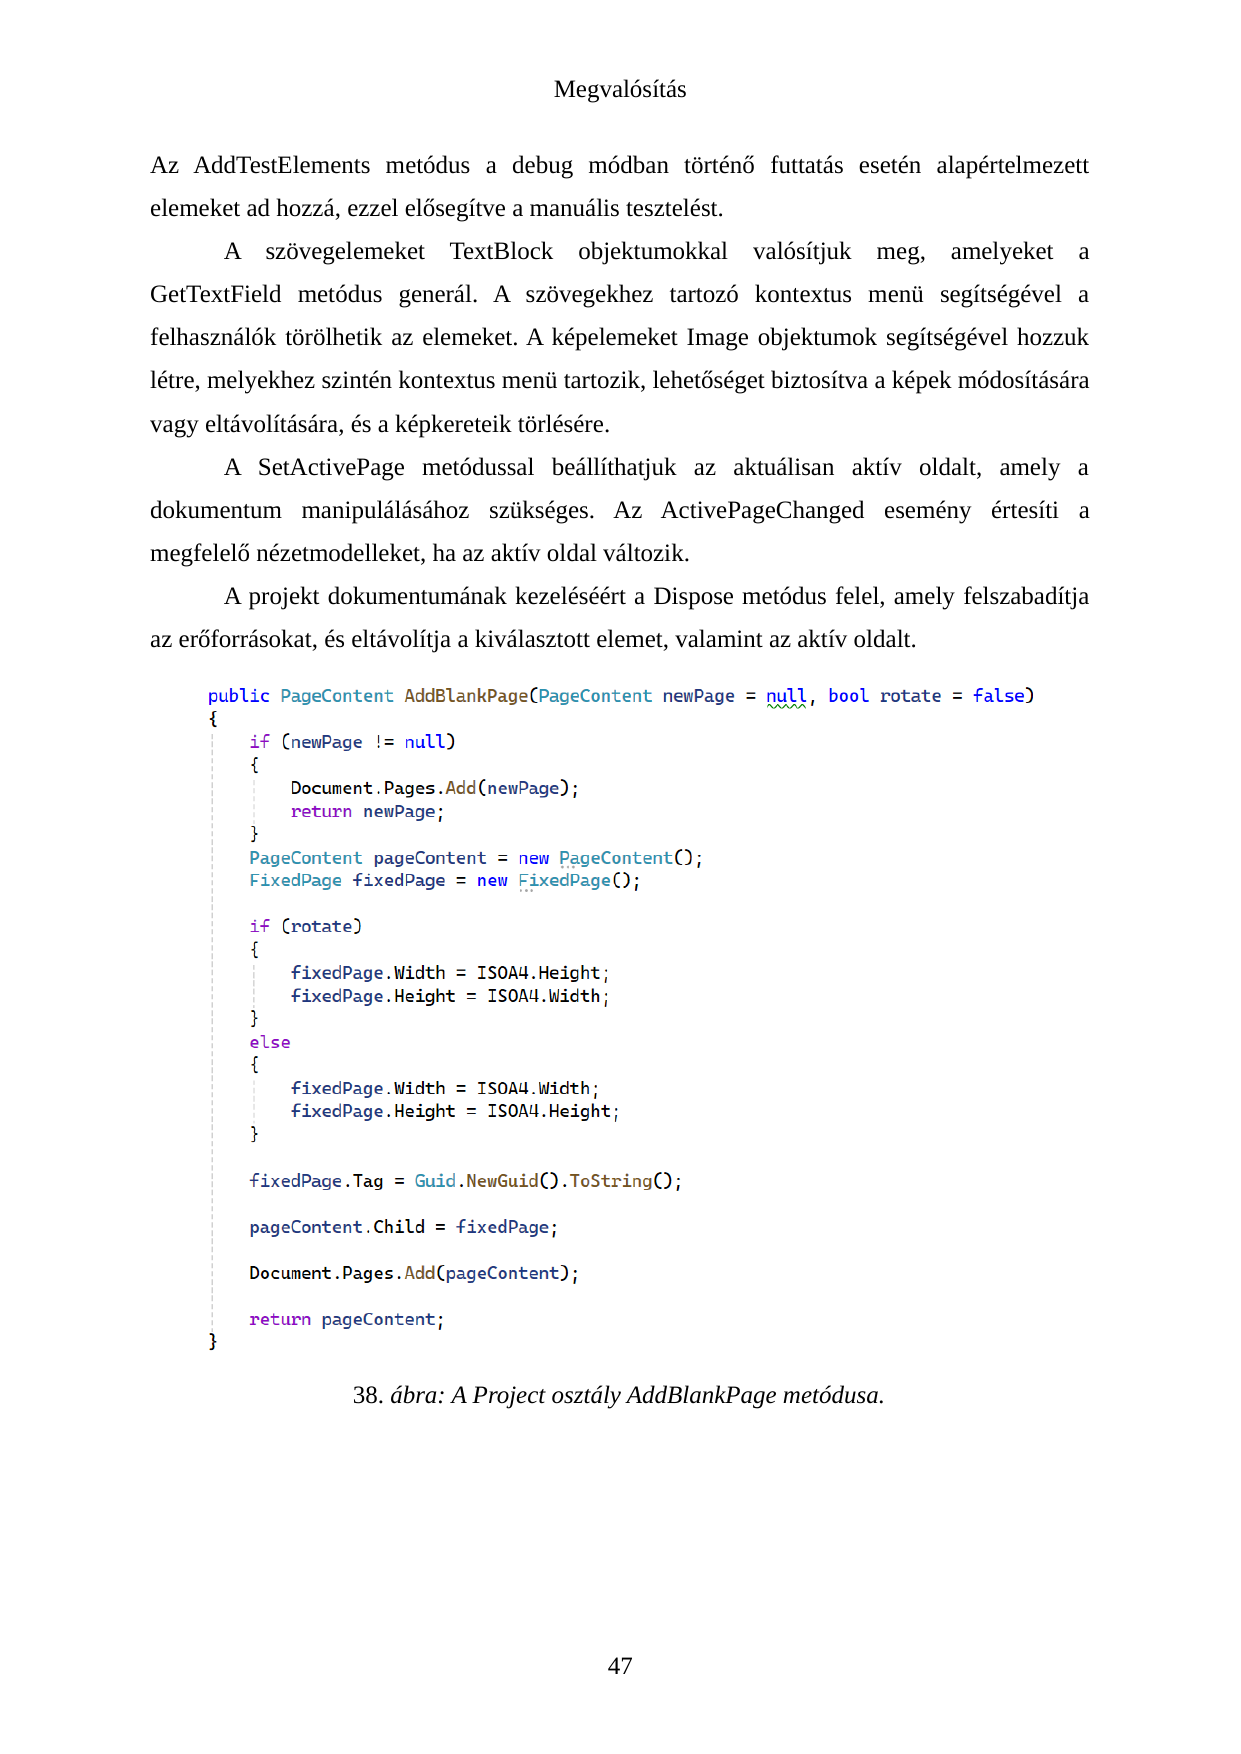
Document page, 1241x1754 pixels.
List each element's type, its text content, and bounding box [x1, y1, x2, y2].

text A projekt dokumentumának kezeléséért a Dispose metódus felel, amely felszabadítja az erőforrásokat, és eltávolítja a kiválasztott elemet, valamint az aktív oldalt. [150, 581, 1090, 653]
text A szövegelemeket TextBlock objektumokkal valósítjuk meg, amelyeket a GetTextField metódus generál. A szövegekhez tartozó kontextus menü segítségével a felhasználók törölhetik az elemeket. A képelemeket Image objektumok segítségével hozzuk létre, melyekhez szintén kontextus menü tartozik, lehetőséget biztosítva a képek módosítására vagy eltávolítására, és a képkereteik törlésére. [150, 236, 1090, 437]
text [150, 150, 1090, 222]
picture [207, 683, 1034, 1352]
text A SetActivePage metódussal beállíthatjuk az aktuálisan aktív oldalt, amely a dokumentum manipulálásához szükséges. Az ActivePageChanged esemény értesíti a megfelelő nézetmodelleket, ha az aktív oldal változik. [150, 452, 1090, 567]
